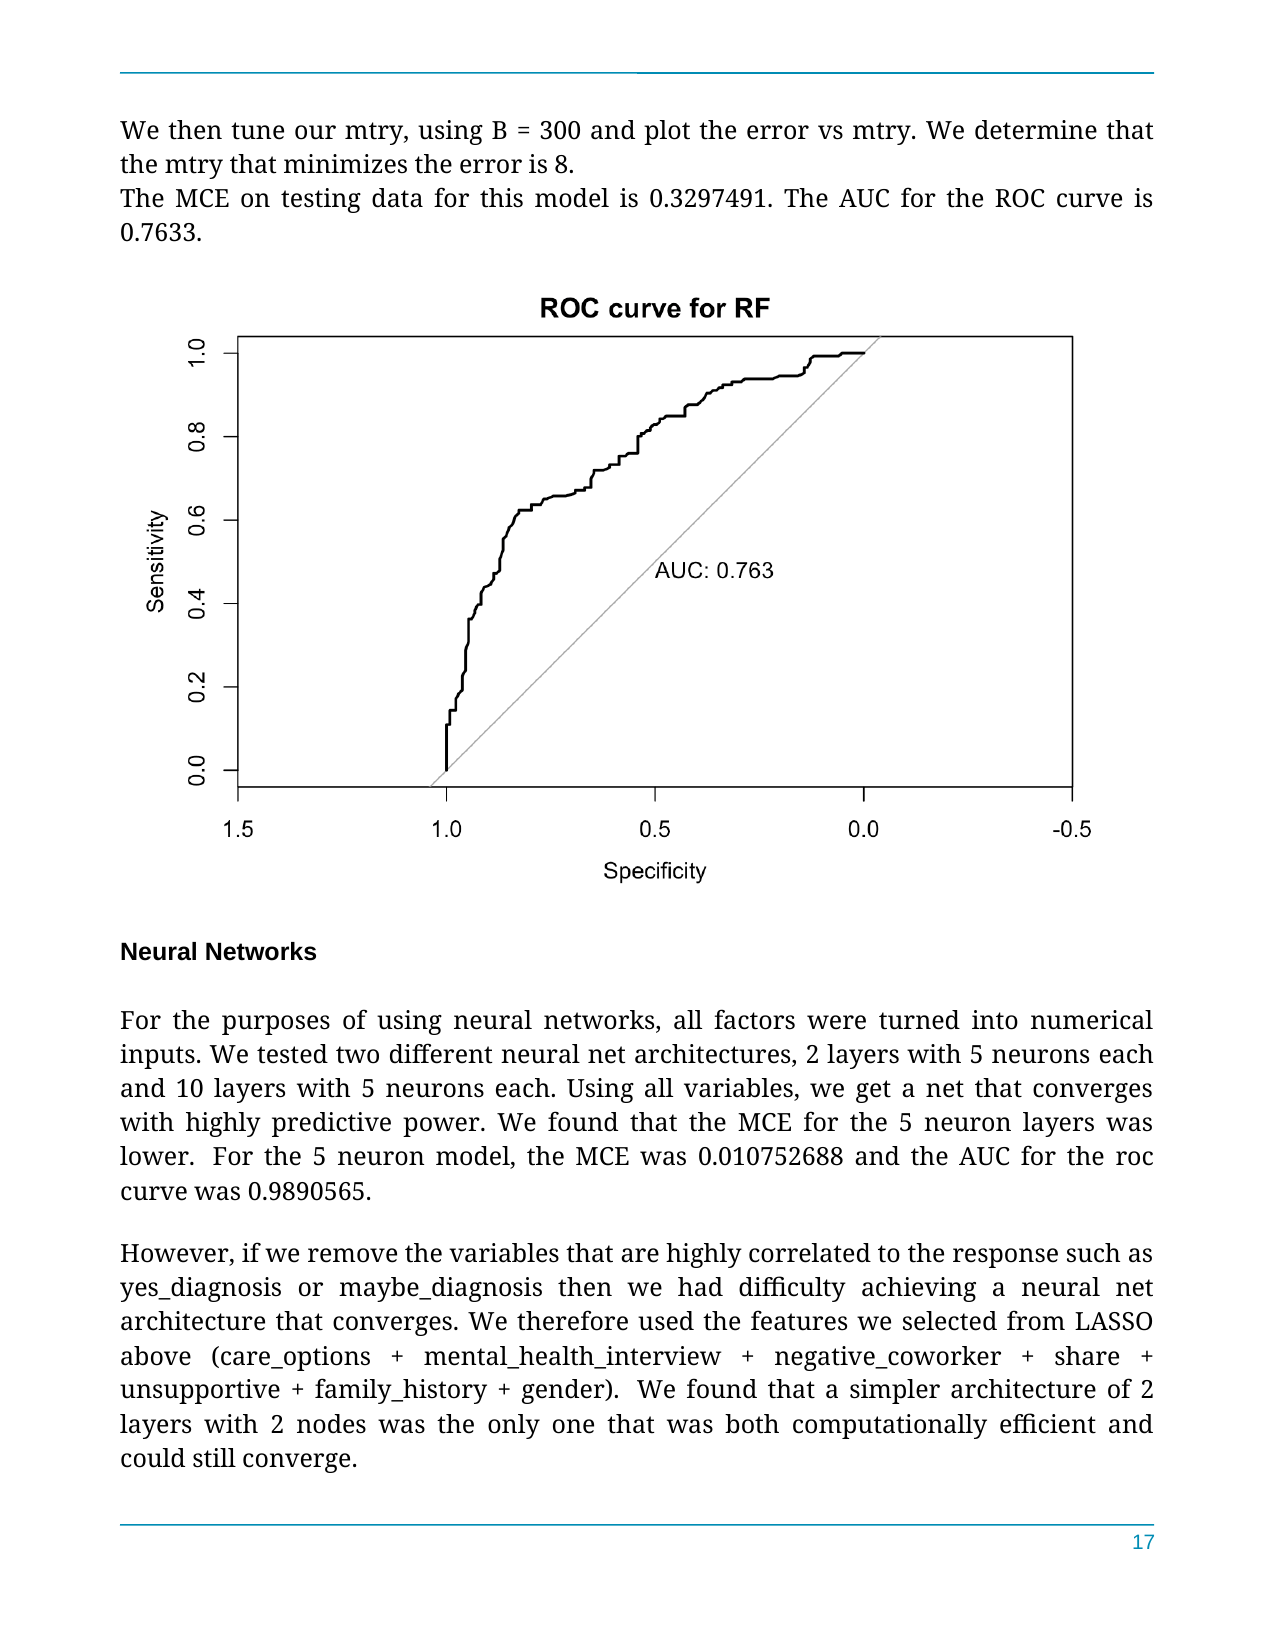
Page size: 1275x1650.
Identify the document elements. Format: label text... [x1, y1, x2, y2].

text For the purposes of using neural networks, all factors were turned into numerical inputs. We tested two different neural net architectures, 2 layers with 5 neurons each and 10 layers with 5 neurons each. Using all variables, we get a net that converges with highly predictive power. We found that the MCE for the 5 neuron layers was lower. For the 5 neuron model, the MCE was 0.010752688 and the AUC for the roc curve was 0.9890565. [120, 1003, 1155, 1207]
subtitle Neural Networks [120, 937, 1155, 965]
text The MCE on testing data for this model is 0.3297491. The AUC for the ROC curve is 0.7633. [120, 181, 1155, 249]
text We then tune our mtry, using B = 300 and plot the error vs mtry. We determine that the mtry that minimizes the error is 8. [120, 112, 1155, 181]
picture [120, 277, 1155, 899]
text However, if we remove the variables that are highly correlated to the response such as yes_diagnosis or maybe_diagnosis then we had difficulty achieving a neural net architecture that converges. We therefore used the features we selected from LASSO above (care_options + mental_health_interview + negative_coworker + share + unsupportive + family_history + gender). We found that a simpler architecture of 2 layers with 2 nodes was the only one that was both computationally efficient and could still converge. [120, 1236, 1155, 1474]
